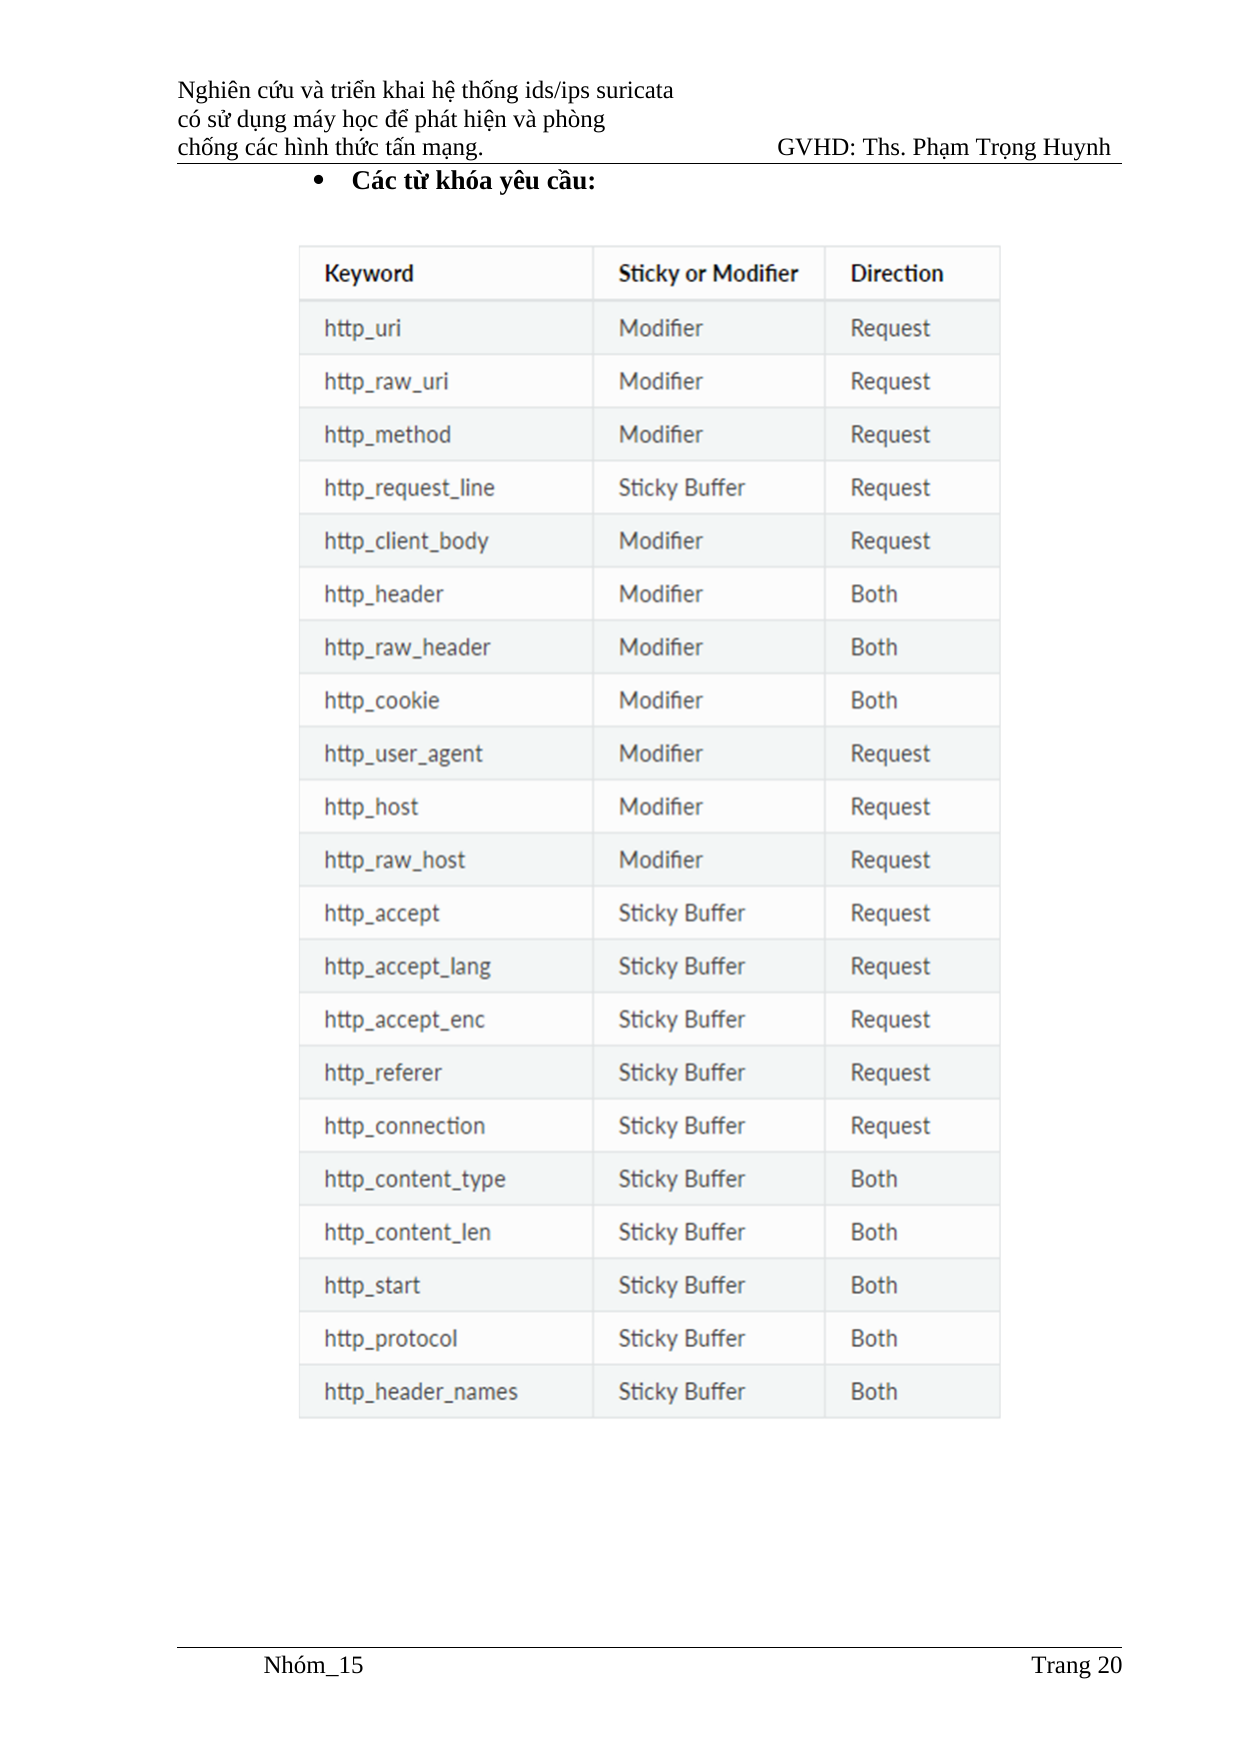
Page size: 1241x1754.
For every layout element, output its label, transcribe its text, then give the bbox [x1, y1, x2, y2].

list Các từ khóa yêu cầu: [314, 164, 1122, 196]
picture [298, 244, 1001, 1420]
